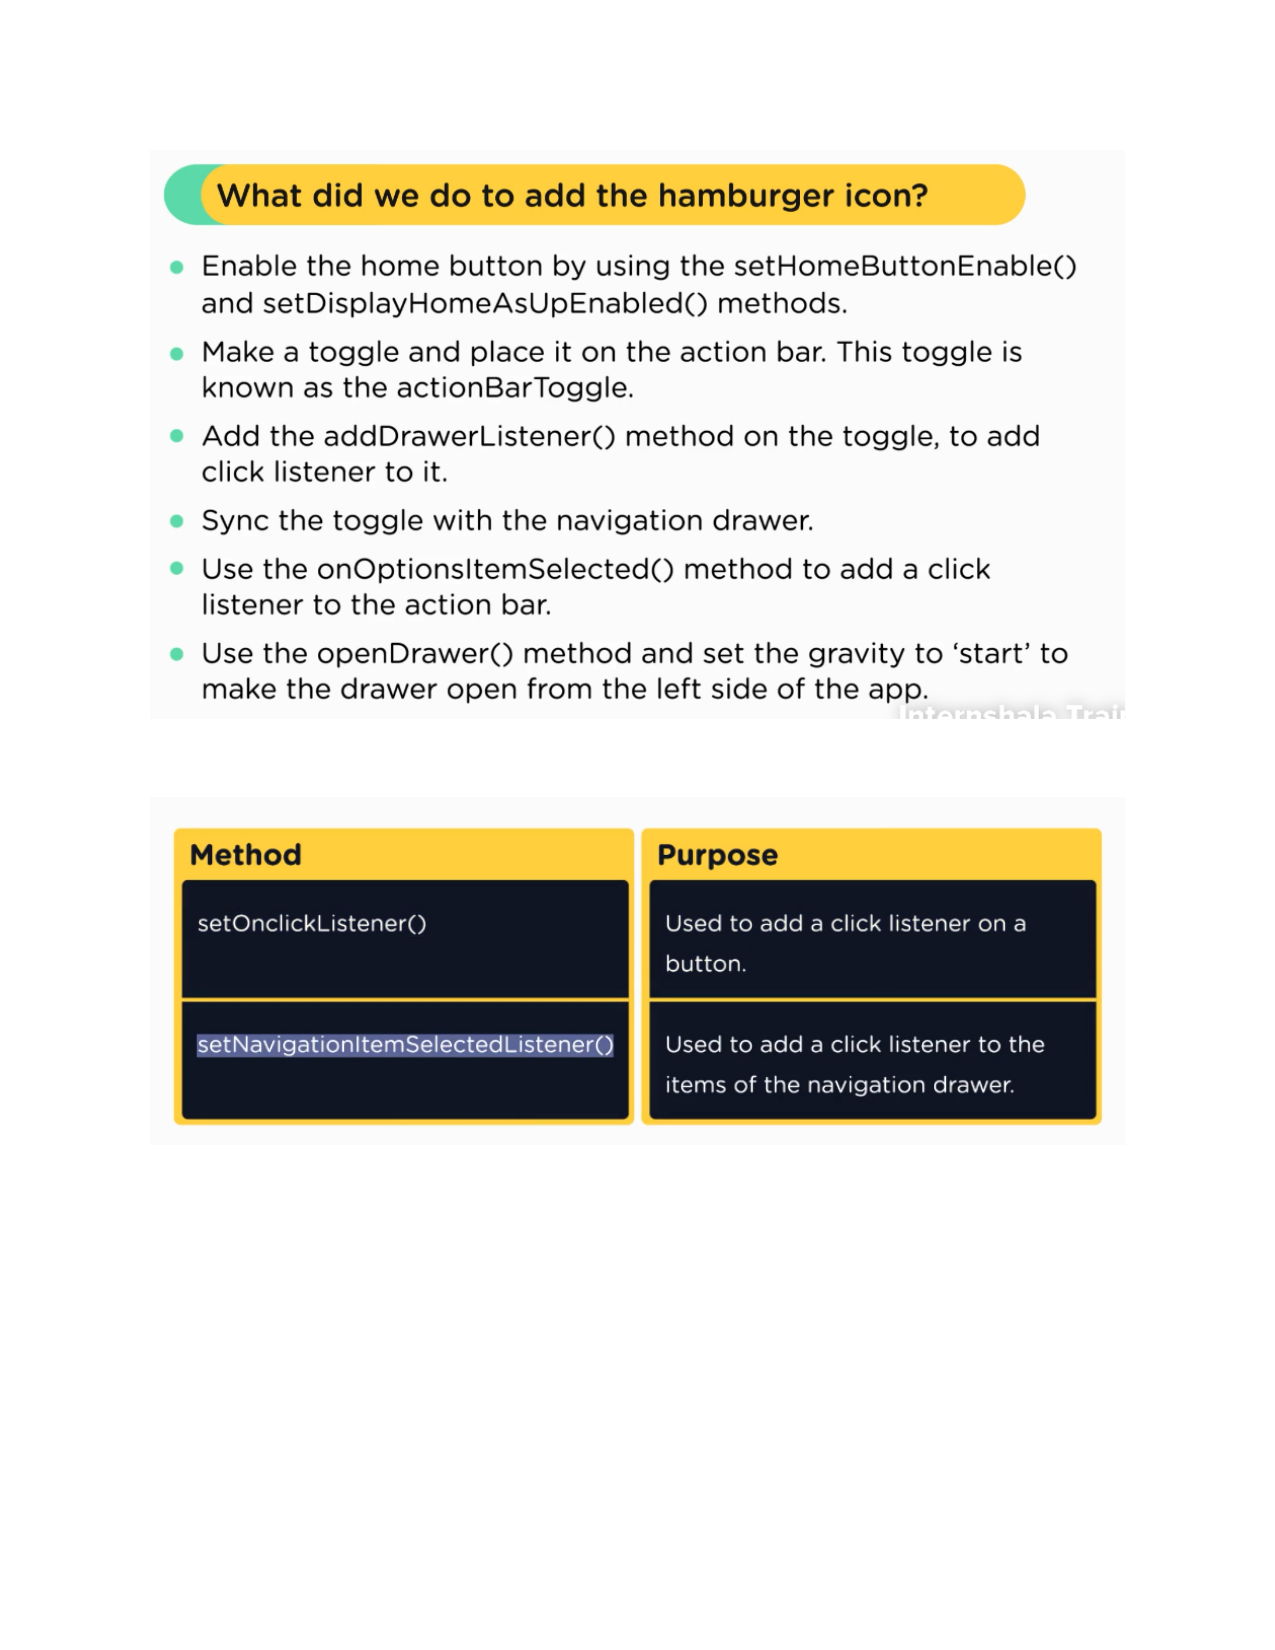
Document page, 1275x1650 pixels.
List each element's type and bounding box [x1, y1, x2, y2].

picture [150, 797, 1125, 1145]
picture [150, 150, 1125, 719]
